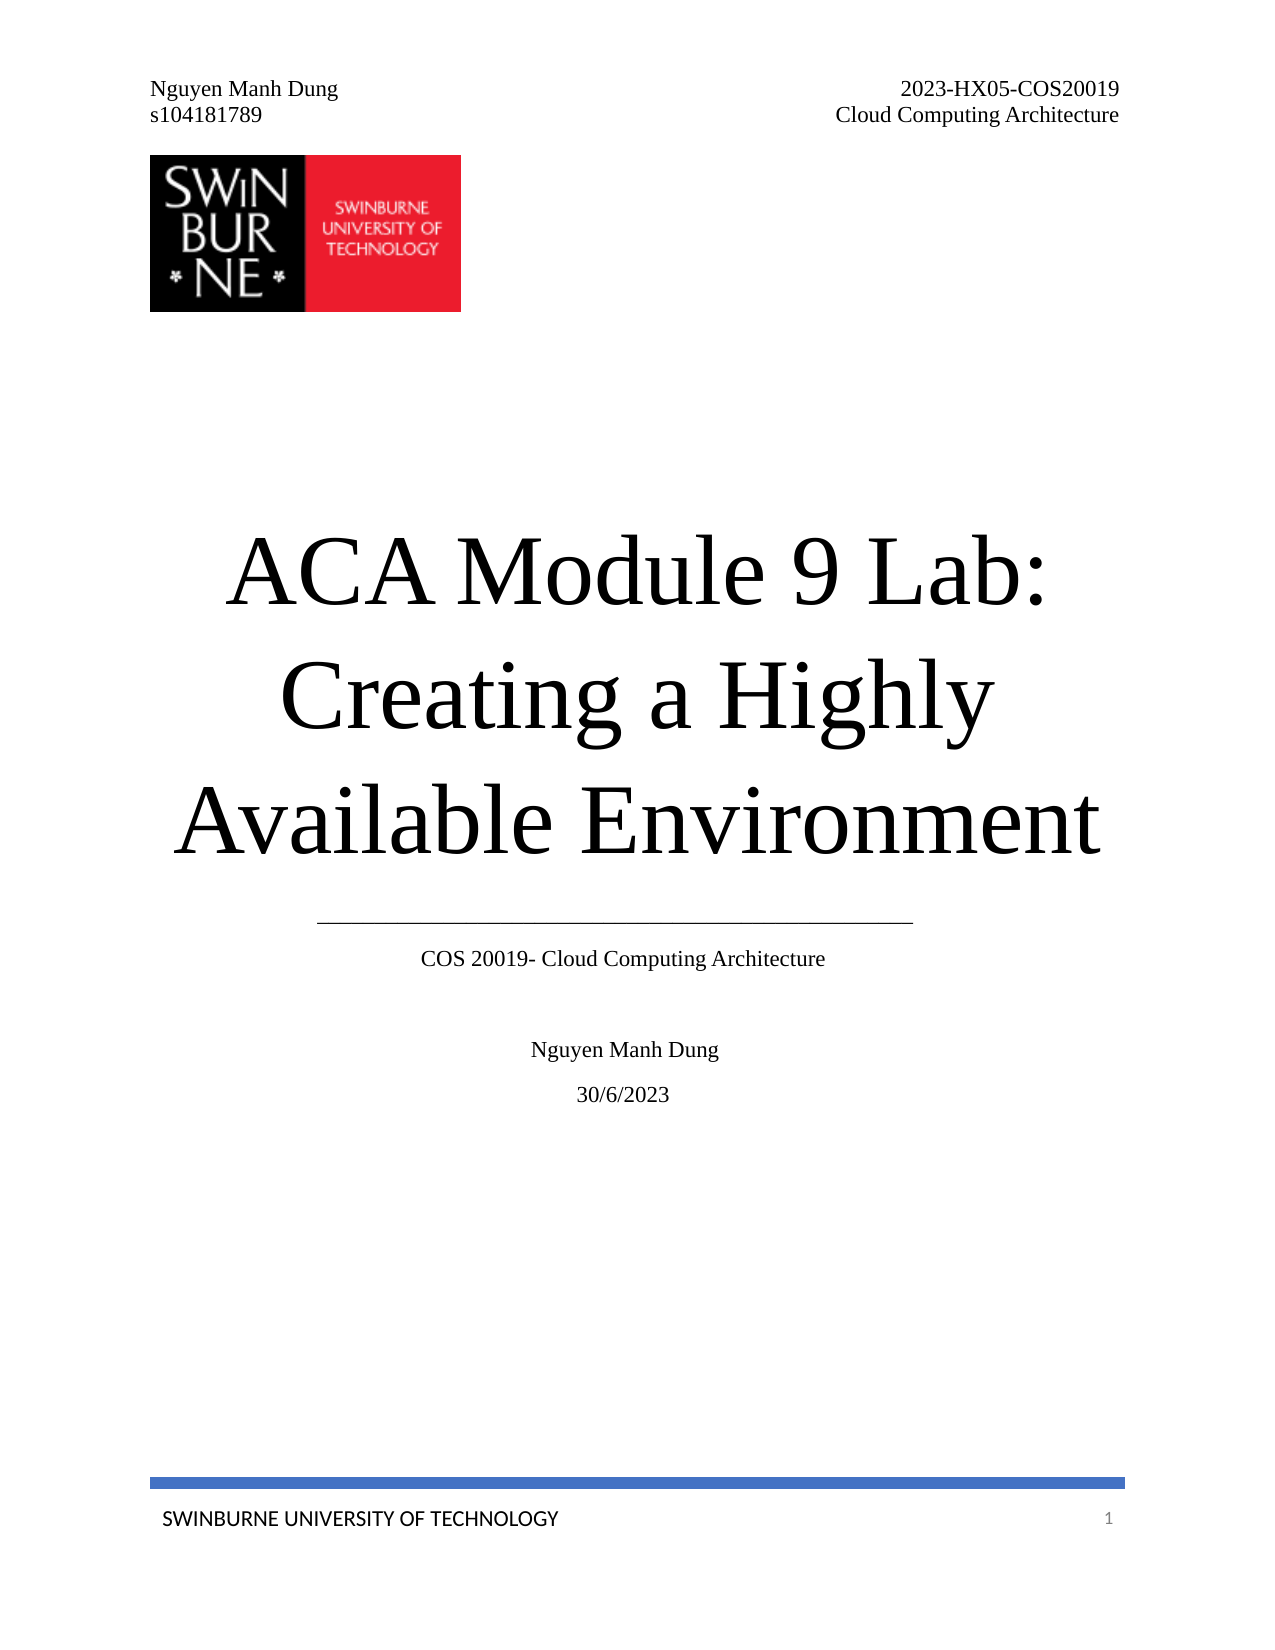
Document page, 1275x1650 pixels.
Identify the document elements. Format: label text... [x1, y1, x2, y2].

text ____________________________________________________ [225, 900, 1125, 927]
text Nguyen Manh Dung [225, 1036, 1125, 1062]
text COS 20019- Cloud Computing Architecture [225, 946, 1125, 972]
picture [150, 155, 461, 312]
text 30/6/2023 [225, 1081, 1125, 1107]
text ACA Module 9 Lab: Creating a Highly Available Environment [150, 511, 1125, 874]
